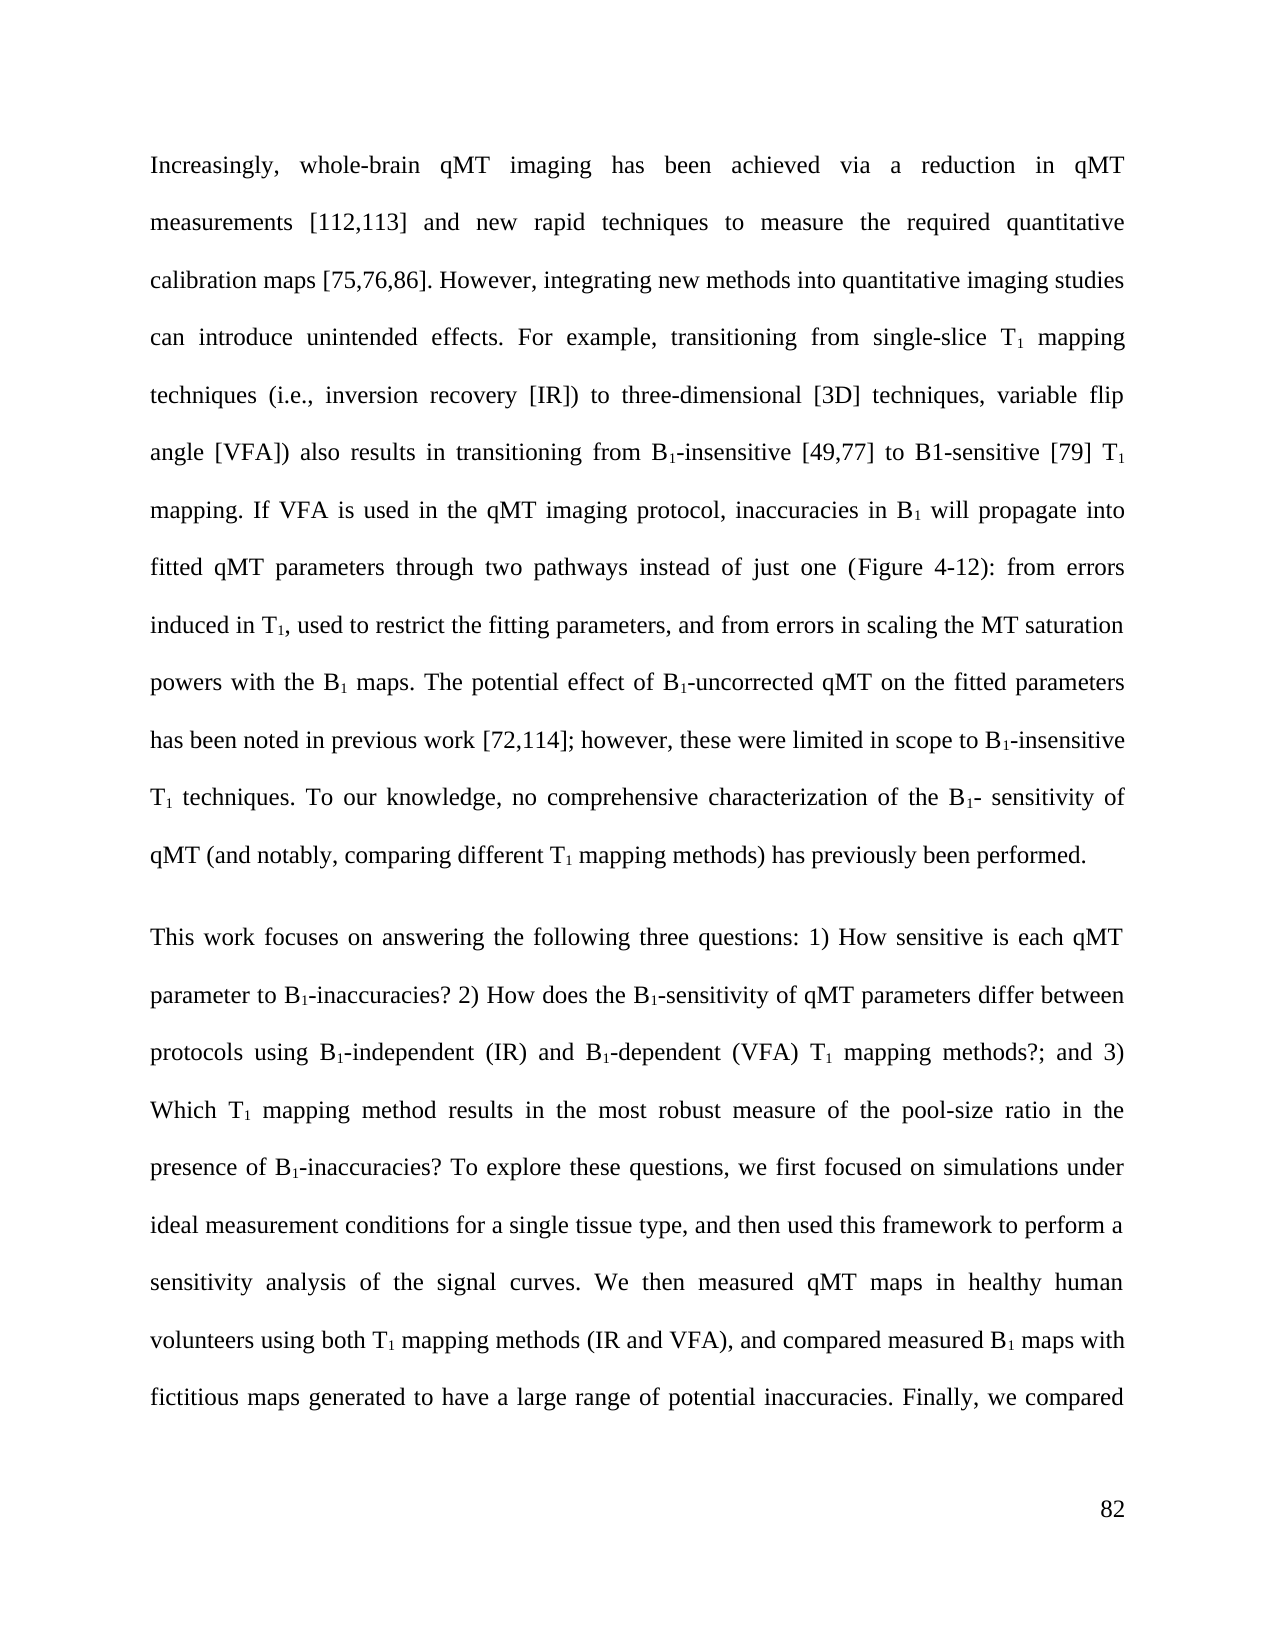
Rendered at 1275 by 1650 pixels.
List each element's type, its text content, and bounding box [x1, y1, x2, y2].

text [150, 922, 1125, 1411]
